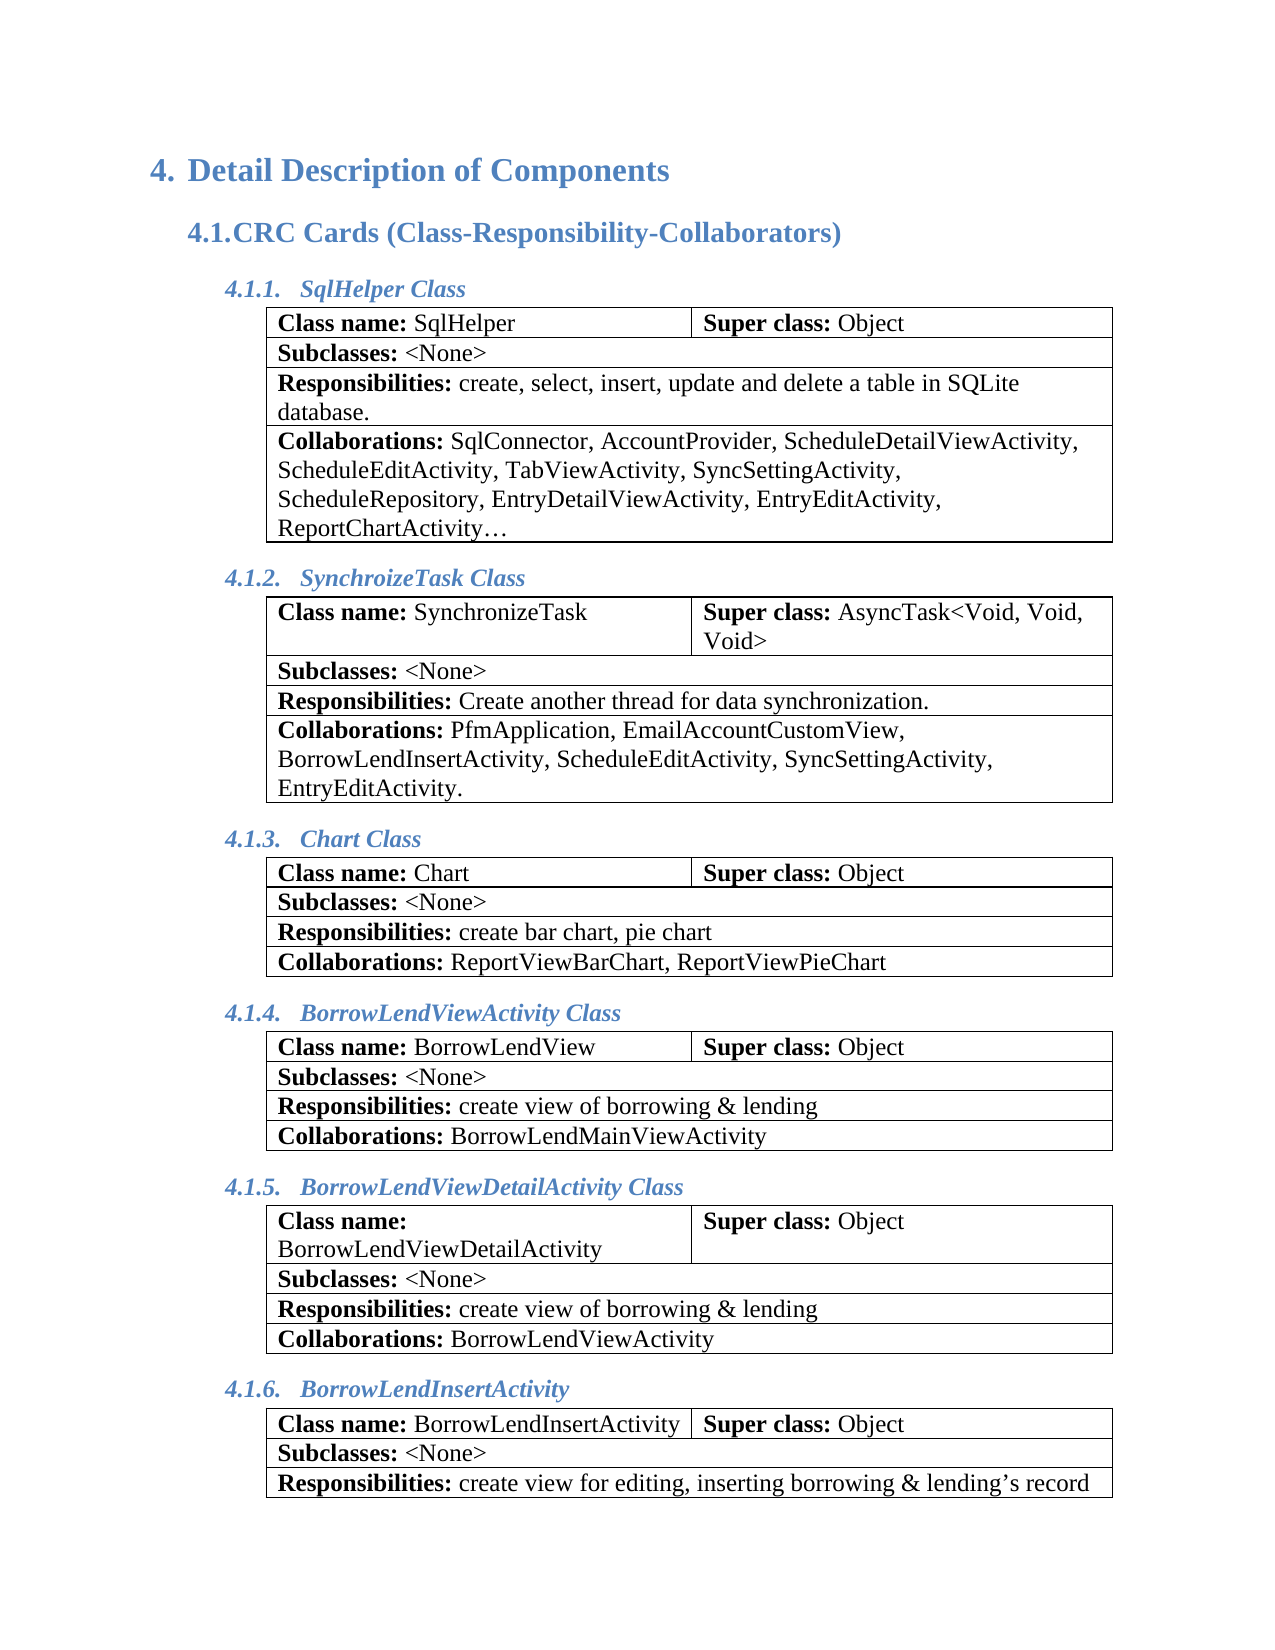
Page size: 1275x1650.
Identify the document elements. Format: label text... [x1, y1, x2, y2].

table_cell Collaborations: BorrowLendViewActivity [267, 1324, 1112, 1353]
table_header Class name: Chart [267, 858, 691, 886]
table_cell Responsibilities: create view for editing, inserting borrowing & lending’s record [267, 1468, 1112, 1497]
table_cell Responsibilities: Create another thread for data synchronization. [267, 686, 1112, 714]
table_header Super class: AsyncTask<Void, Void, Void> [692, 598, 1112, 655]
table_cell Responsibilities: create view of borrowing & lending [267, 1294, 1112, 1323]
table_cell Subclasses: <None> [267, 1439, 1112, 1467]
table_cell Responsibilities: create bar chart, pie chart [267, 917, 1112, 946]
table_header Super class: Object [692, 858, 1112, 886]
subtitle SqlHelper Class [225, 274, 1125, 303]
table_cell Responsibilities: create view of borrowing & lending [267, 1091, 1112, 1120]
table_header Class name: SqlHelper [267, 308, 691, 337]
table_header Class name: BorrowLendView [267, 1032, 691, 1061]
table_cell Collaborations: PfmApplication, EmailAccountCustomView, BorrowLendInsertActivity, ScheduleEditActivity, SyncSettingActivity, EntryEditActivity. [267, 716, 1112, 802]
table_header Class name: SynchronizeTask [267, 598, 691, 655]
subtitle Detail Description of Components [150, 150, 1125, 188]
subtitle Chart Class [225, 824, 1125, 852]
table_header Super class: Object [692, 1409, 1112, 1437]
table_cell Subclasses: <None> [267, 338, 1112, 367]
table_cell Collaborations: BorrowLendMainViewActivity [267, 1121, 1112, 1150]
table_cell Subclasses: <None> [267, 656, 1112, 685]
table_cell Collaborations: ReportViewBarChart, ReportViewPieChart [267, 947, 1112, 976]
table_cell Subclasses: <None> [267, 1264, 1112, 1293]
subtitle SynchroizeTask Class [225, 563, 1125, 592]
subtitle BorrowLendViewDetailActivity Class [225, 1172, 1125, 1201]
table_header Class name: BorrowLendViewDetailActivity [267, 1206, 691, 1263]
table_header Class name: BorrowLendInsertActivity [267, 1409, 691, 1437]
subtitle CRC Cards (Class-Responsibility-Collaborators) [187, 215, 1125, 248]
table_cell Collaborations: SqlConnector, AccountProvider, ScheduleDetailViewActivity, ScheduleEditActivity, TabViewActivity, SyncSettingActivity, ScheduleRepository, EntryDetailViewActivity, EntryEditActivity, ReportChartActivity… [267, 426, 1112, 541]
table_cell Responsibilities: create, select, insert, update and delete a table in SQLite database. [267, 368, 1112, 425]
table_cell Subclasses: <None> [267, 1062, 1112, 1090]
table_header Super class: Object [692, 1206, 1112, 1263]
subtitle BorrowLendViewActivity Class [225, 998, 1125, 1026]
table_cell Subclasses: <None> [267, 888, 1112, 916]
table_header Super class: Object [692, 1032, 1112, 1061]
subtitle BorrowLendInsertActivity [225, 1374, 1125, 1403]
table_header Super class: Object [692, 308, 1112, 337]
